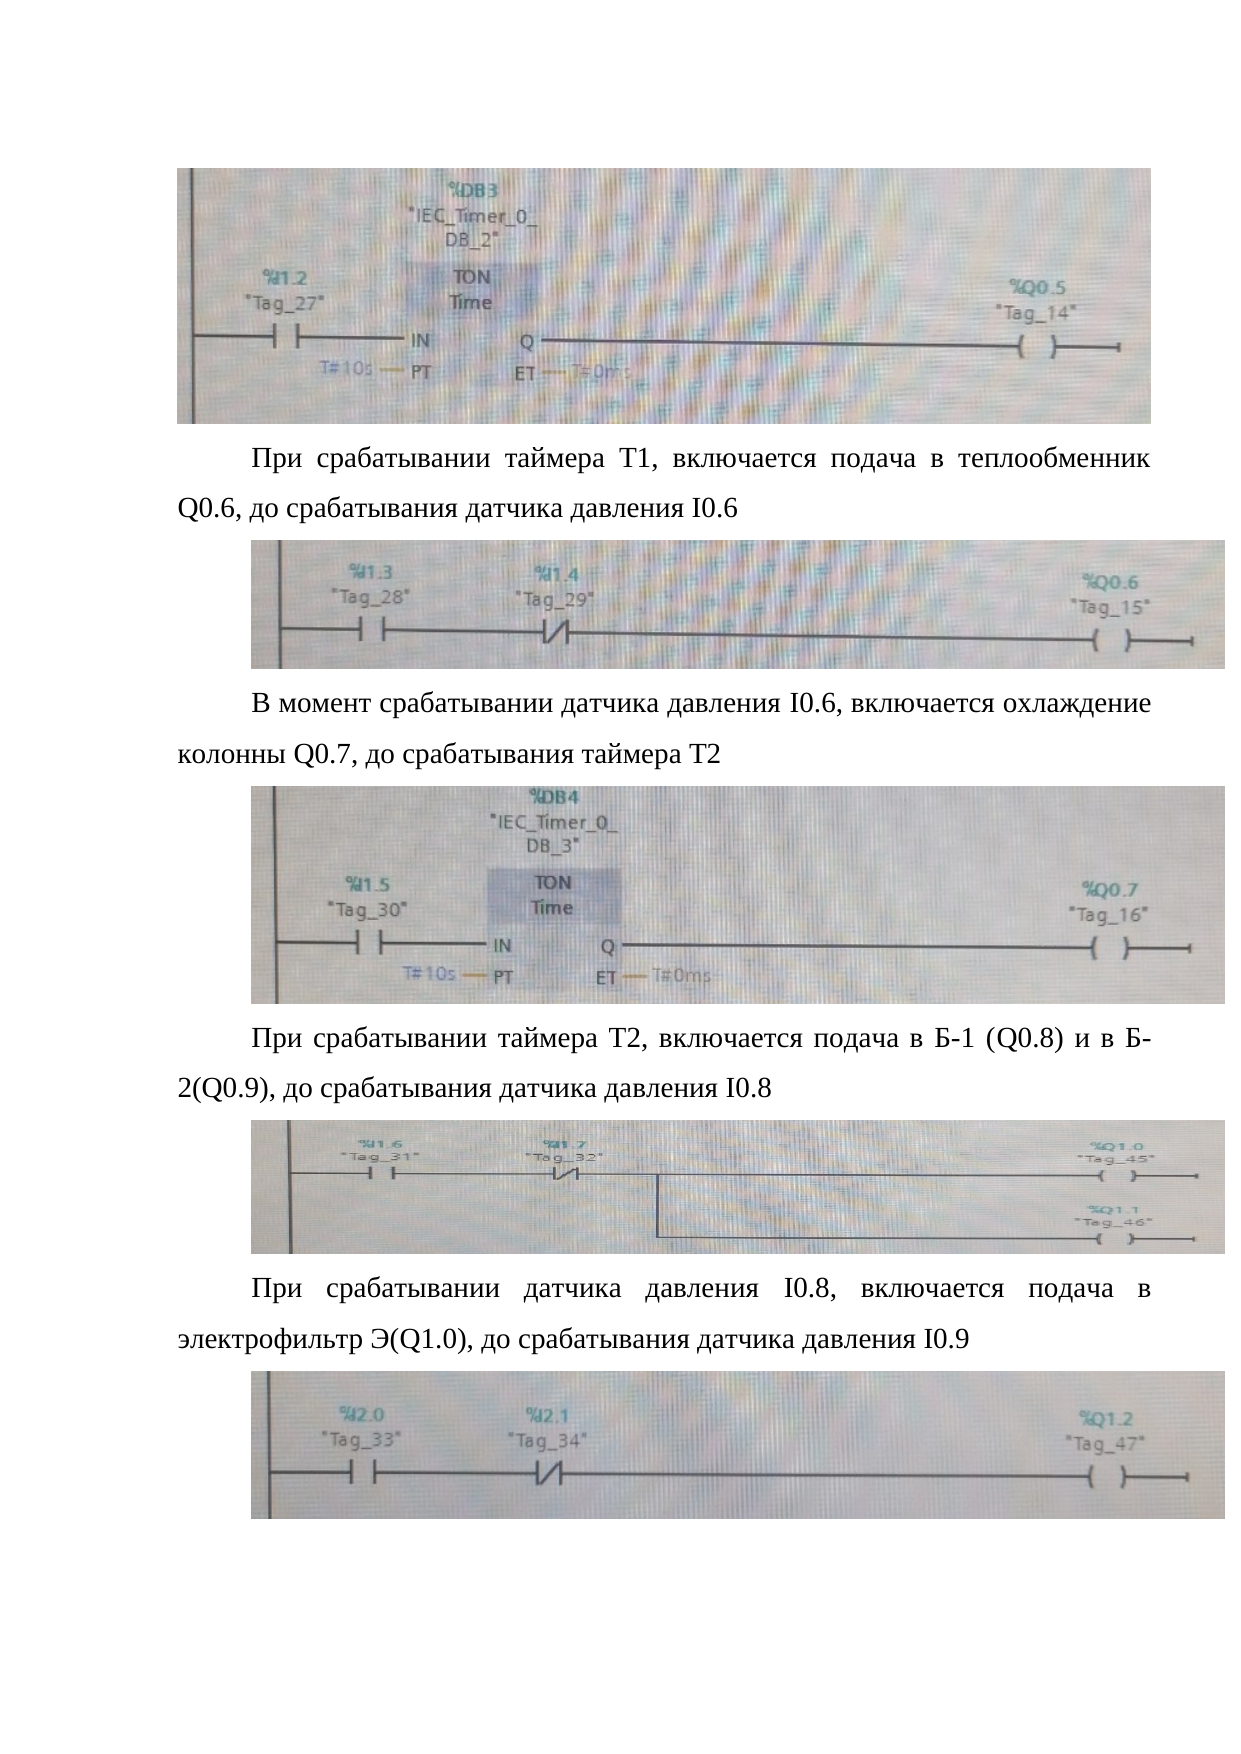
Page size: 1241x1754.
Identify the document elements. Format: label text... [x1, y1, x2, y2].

picture [251, 1120, 1225, 1254]
picture [251, 540, 1225, 669]
picture [251, 786, 1225, 1004]
picture [177, 168, 1151, 424]
picture [251, 1371, 1225, 1519]
text При срабатывании датчика давления I0.8, включается подача в электрофильтр Э(Q1.0), до срабатывания датчика давления I0.9 [177, 1271, 1152, 1354]
text При срабатывании таймера Т2, включается подача в Б-1 (Q0.8) и в Б-2(Q0.9), до срабатывания датчика давления I0.8 [177, 1020, 1152, 1104]
text В момент срабатывании датчика давления I0.6, включается охлаждение колонны Q0.7, до срабатывания таймера Т2 [177, 686, 1152, 769]
text При срабатывании таймера Т1, включается подача в теплообменник Q0.6, до срабатывания датчика давления I0.6 [177, 440, 1152, 524]
